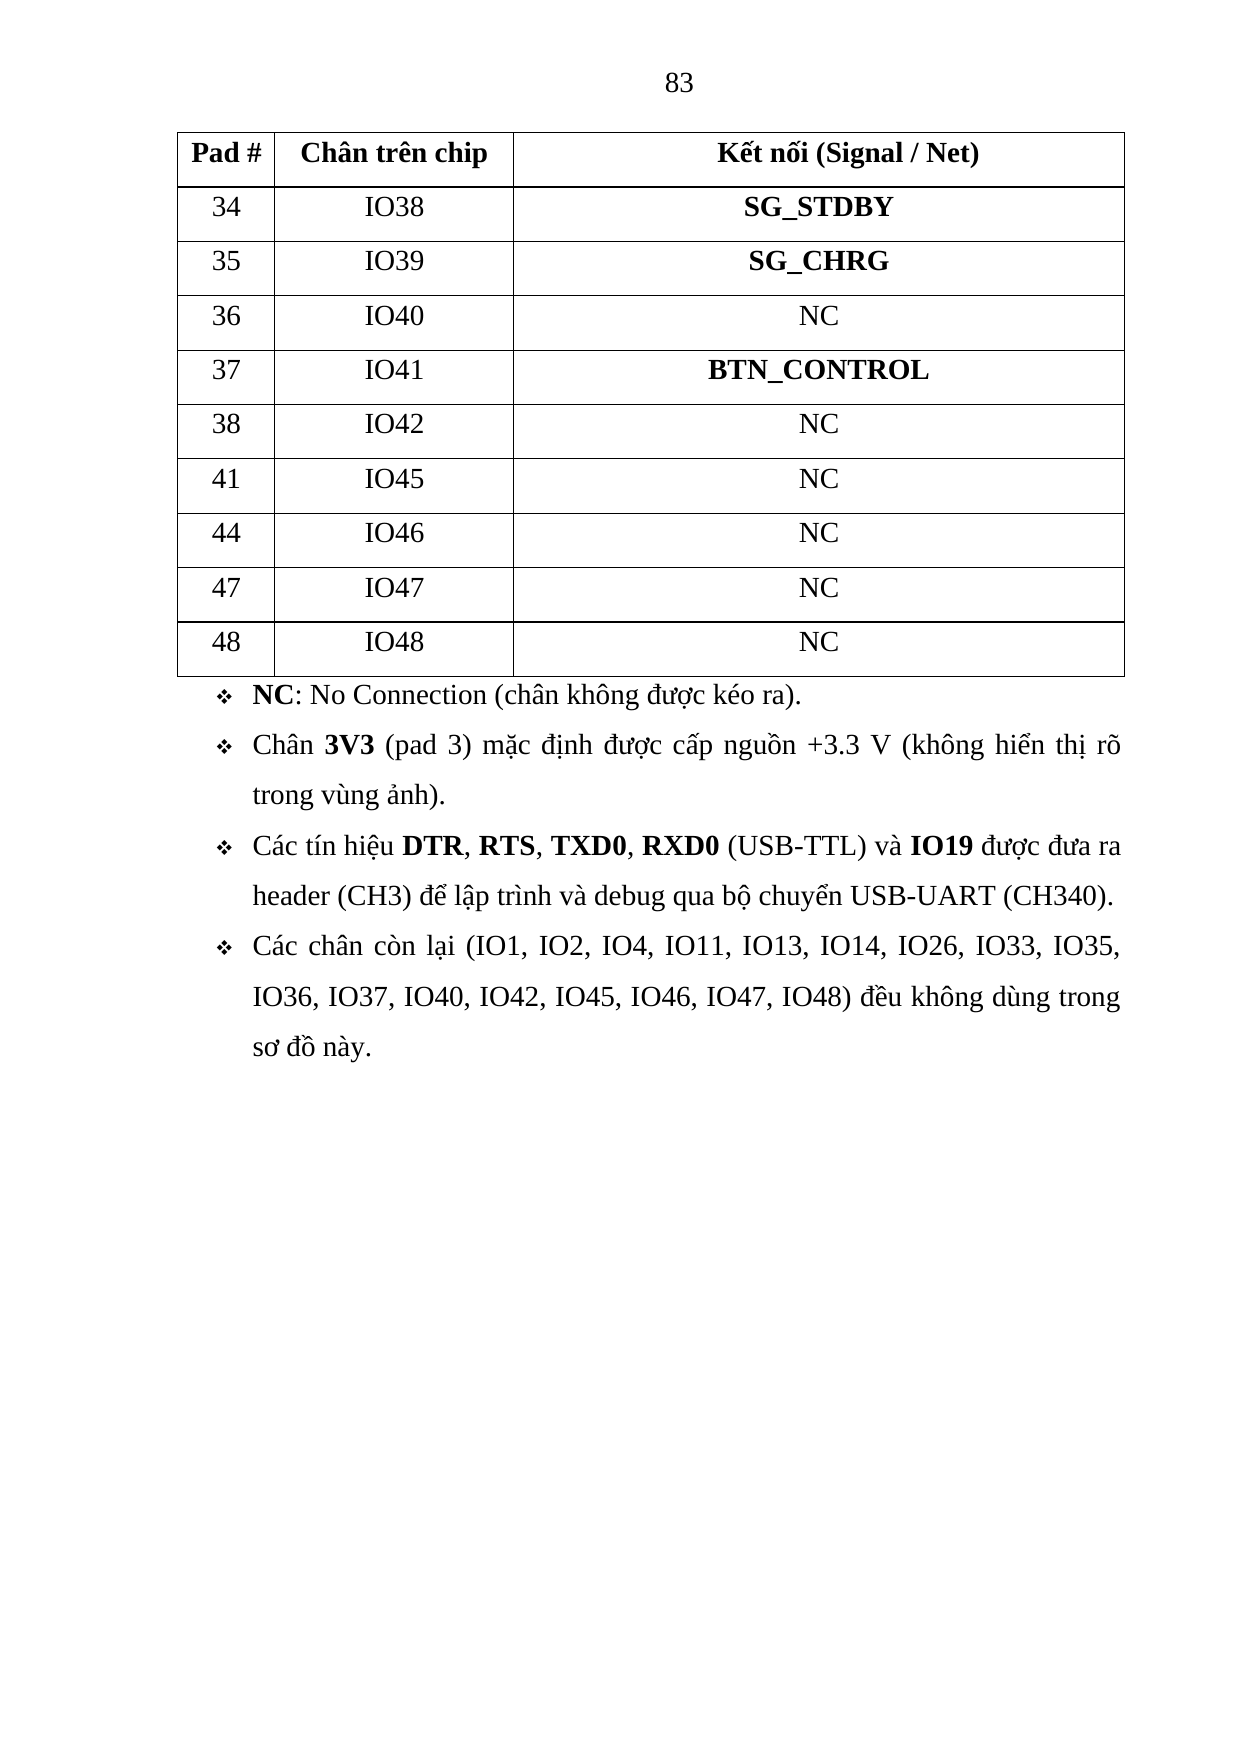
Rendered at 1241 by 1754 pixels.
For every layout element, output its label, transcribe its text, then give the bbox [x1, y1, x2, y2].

table_header Kết nối (Signal / Net) [514, 133, 1124, 186]
table_cell IO39 [275, 242, 513, 295]
table_header Chân trên chip [275, 133, 513, 186]
list Các tín hiệu DTR, RTS, TXD0, RXD0 (USB-TTL) và IO19 được đưa ra header (CH3) để lập trình và debug qua bộ chuyển USB-UART (CH340). [215, 828, 1122, 912]
table_cell SG_STDBY [514, 188, 1124, 241]
table_cell 44 [178, 514, 274, 567]
list Các chân còn lại (IO1, IO2, IO4, IO11, IO13, IO14, IO26, IO33, IO35, IO36, IO37, IO40, IO42, IO45, IO46, IO47, IO48) đều không dùng trong sơ đồ này. [215, 928, 1122, 1063]
table_cell 41 [178, 459, 274, 513]
table_cell IO38 [275, 188, 513, 241]
table_cell NC [514, 568, 1124, 621]
table_cell IO41 [275, 351, 513, 404]
table_cell IO47 [275, 568, 513, 621]
table_cell 37 [178, 351, 274, 404]
table_cell SG_CHRG [514, 242, 1124, 295]
table_cell 36 [178, 296, 274, 349]
list Chân 3V3 (pad 3) mặc định được cấp nguồn +3.3 V (không hiển thị rõ trong vùng ảnh). [215, 727, 1122, 811]
table_cell IO46 [275, 514, 513, 567]
table_cell 47 [178, 568, 274, 621]
table_cell 35 [178, 242, 274, 295]
table_cell NC [514, 623, 1124, 676]
table_cell BTN_CONTROL [514, 351, 1124, 404]
table_cell NC [514, 296, 1124, 349]
table_cell IO42 [275, 405, 513, 458]
table_cell 34 [178, 188, 274, 241]
table_cell NC [514, 514, 1124, 567]
table_cell IO48 [275, 623, 513, 676]
table_header Pad # [178, 133, 274, 186]
table_cell 38 [178, 405, 274, 458]
table_cell NC [514, 459, 1124, 513]
list NC: No Connection (chân không được kéo ra). [215, 677, 1122, 710]
table_cell 48 [178, 623, 274, 676]
table_cell IO45 [275, 459, 513, 513]
table_cell IO40 [275, 296, 513, 349]
table_cell NC [514, 405, 1124, 458]
